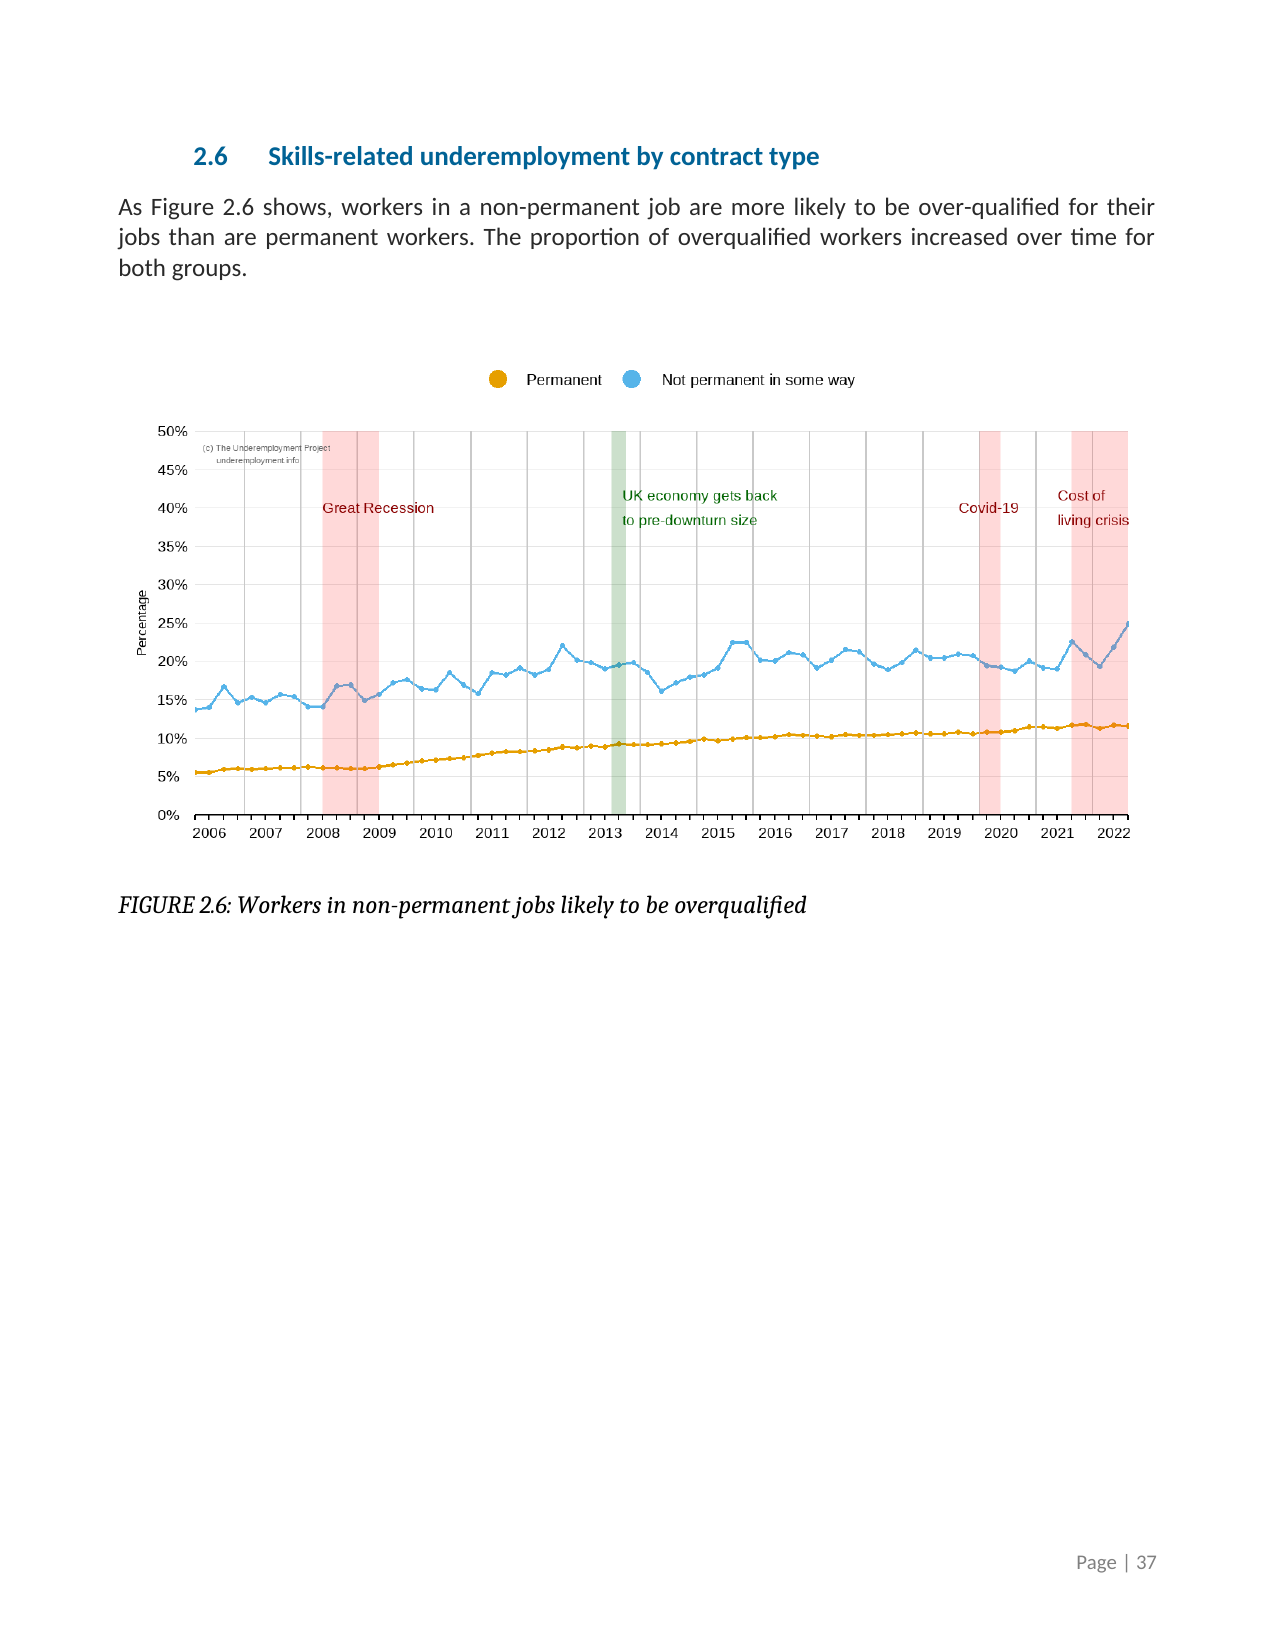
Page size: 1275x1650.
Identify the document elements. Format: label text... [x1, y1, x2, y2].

picture [118, 350, 1157, 870]
text FIGURE 2.6: Workers in non-permanent jobs likely to be overqualified [118, 891, 1157, 919]
subtitle 2.6 Skills-related underemployment by contract type [118, 139, 1157, 172]
text As Figure 2.6 shows, workers in a non-permanent job are more likely to be over-qualified for their jobs than are permanent workers. The proportion of overqualified workers increased over time for both groups. [118, 191, 1157, 282]
